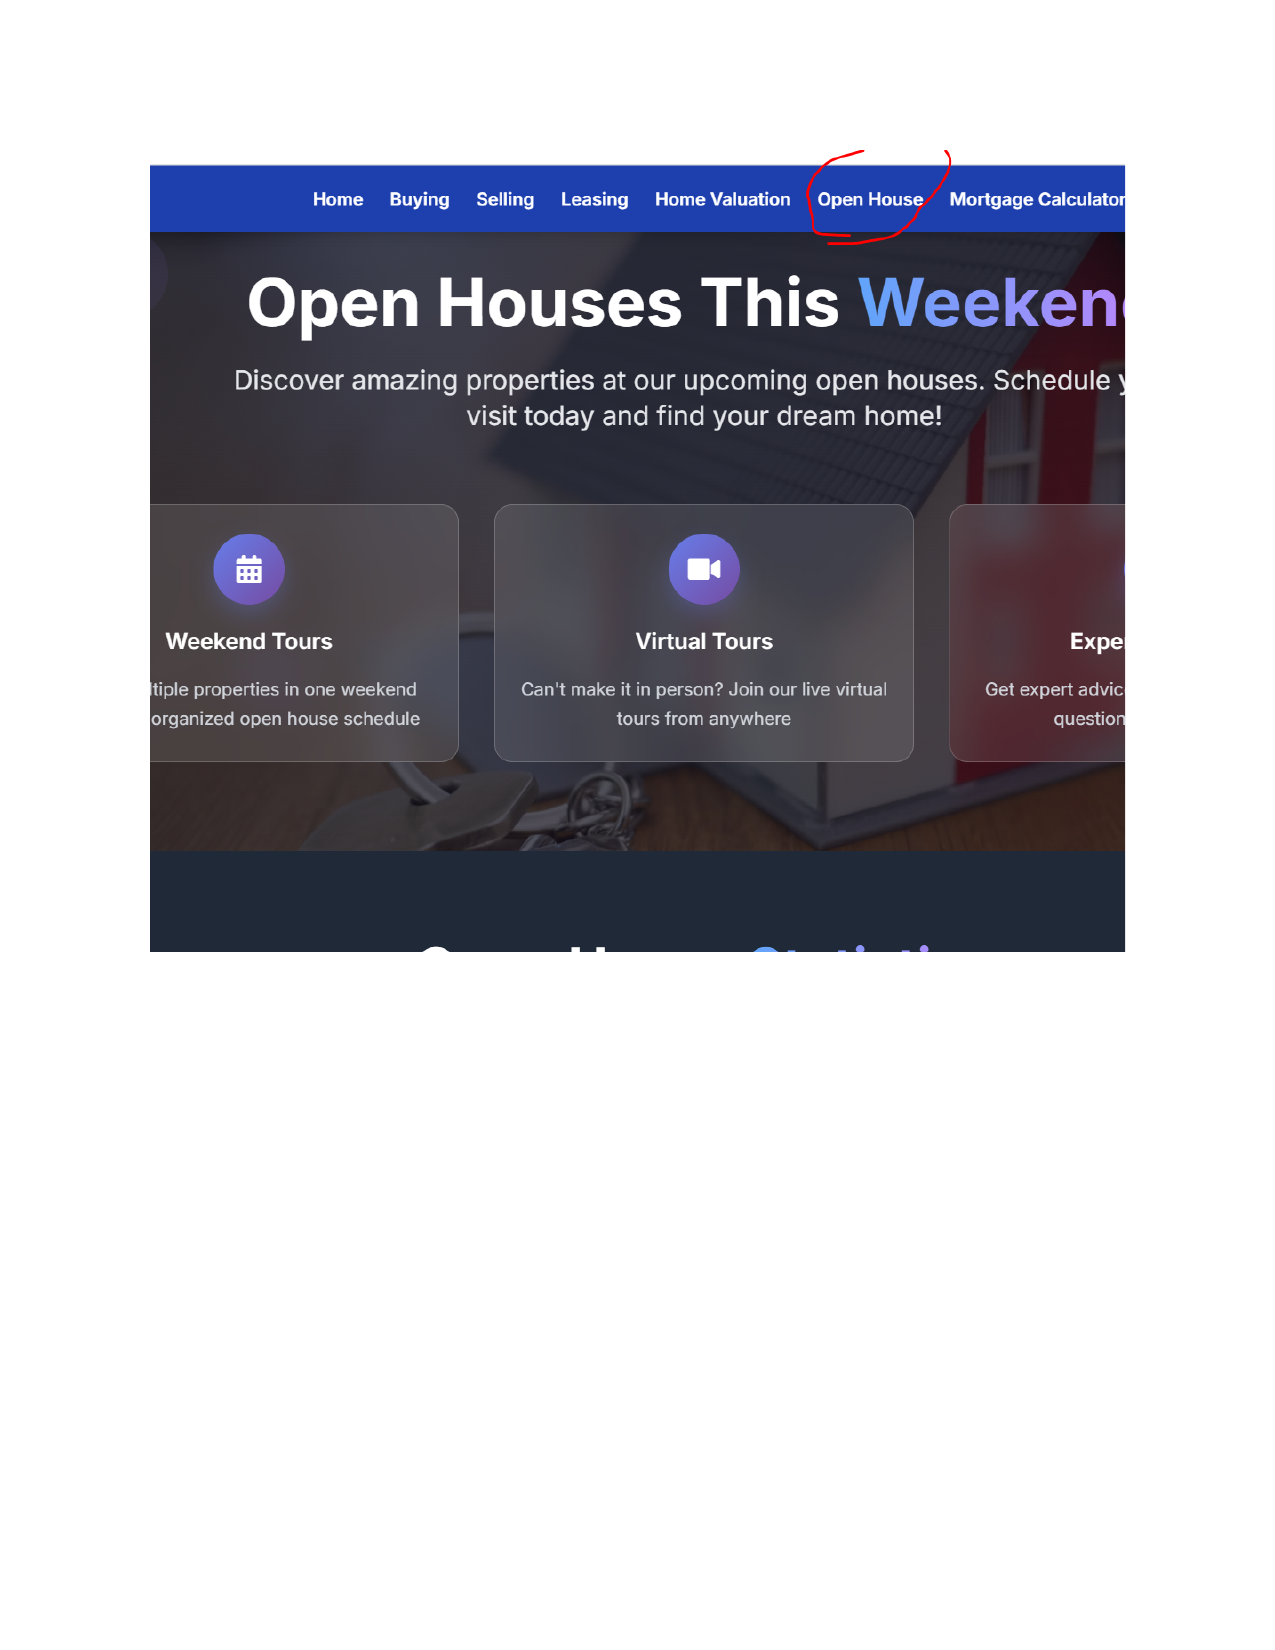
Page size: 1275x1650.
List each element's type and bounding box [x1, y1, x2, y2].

picture [150, 150, 1125, 952]
